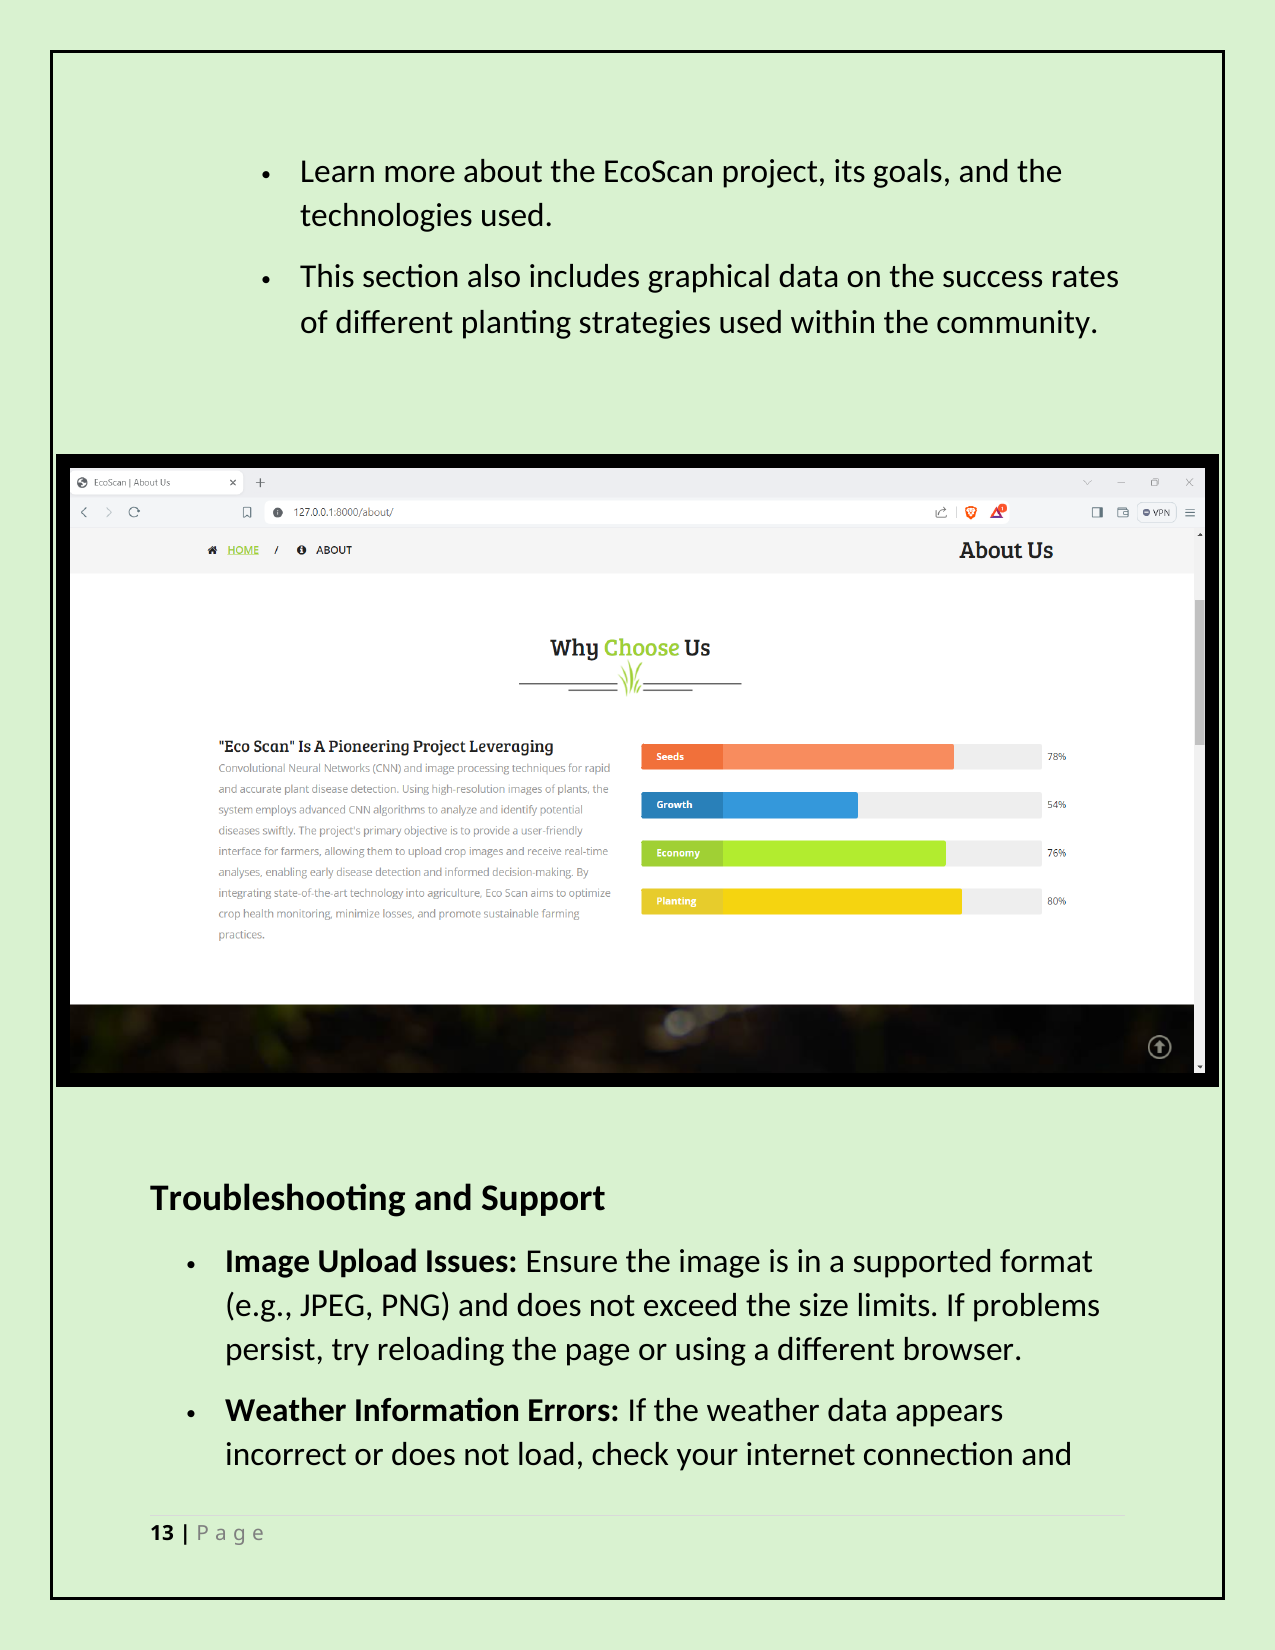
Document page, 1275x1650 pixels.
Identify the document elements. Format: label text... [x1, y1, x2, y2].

text Troubleshooting and Support [150, 1174, 1125, 1220]
picture [70, 468, 1205, 1073]
list Image Upload Issues: Ensure the image is in a supported format (e.g., JPEG, PNG) and does not exceed the size limits. If problems persist, try reloading the page or using a different browser. [187, 1240, 1125, 1369]
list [187, 1389, 1125, 1473]
list This section also includes graphical data on the success rates of different planting strategies used within the community. [262, 254, 1125, 342]
list Learn more about the EcoScan project, its goals, and the technologies used. [262, 150, 1125, 235]
